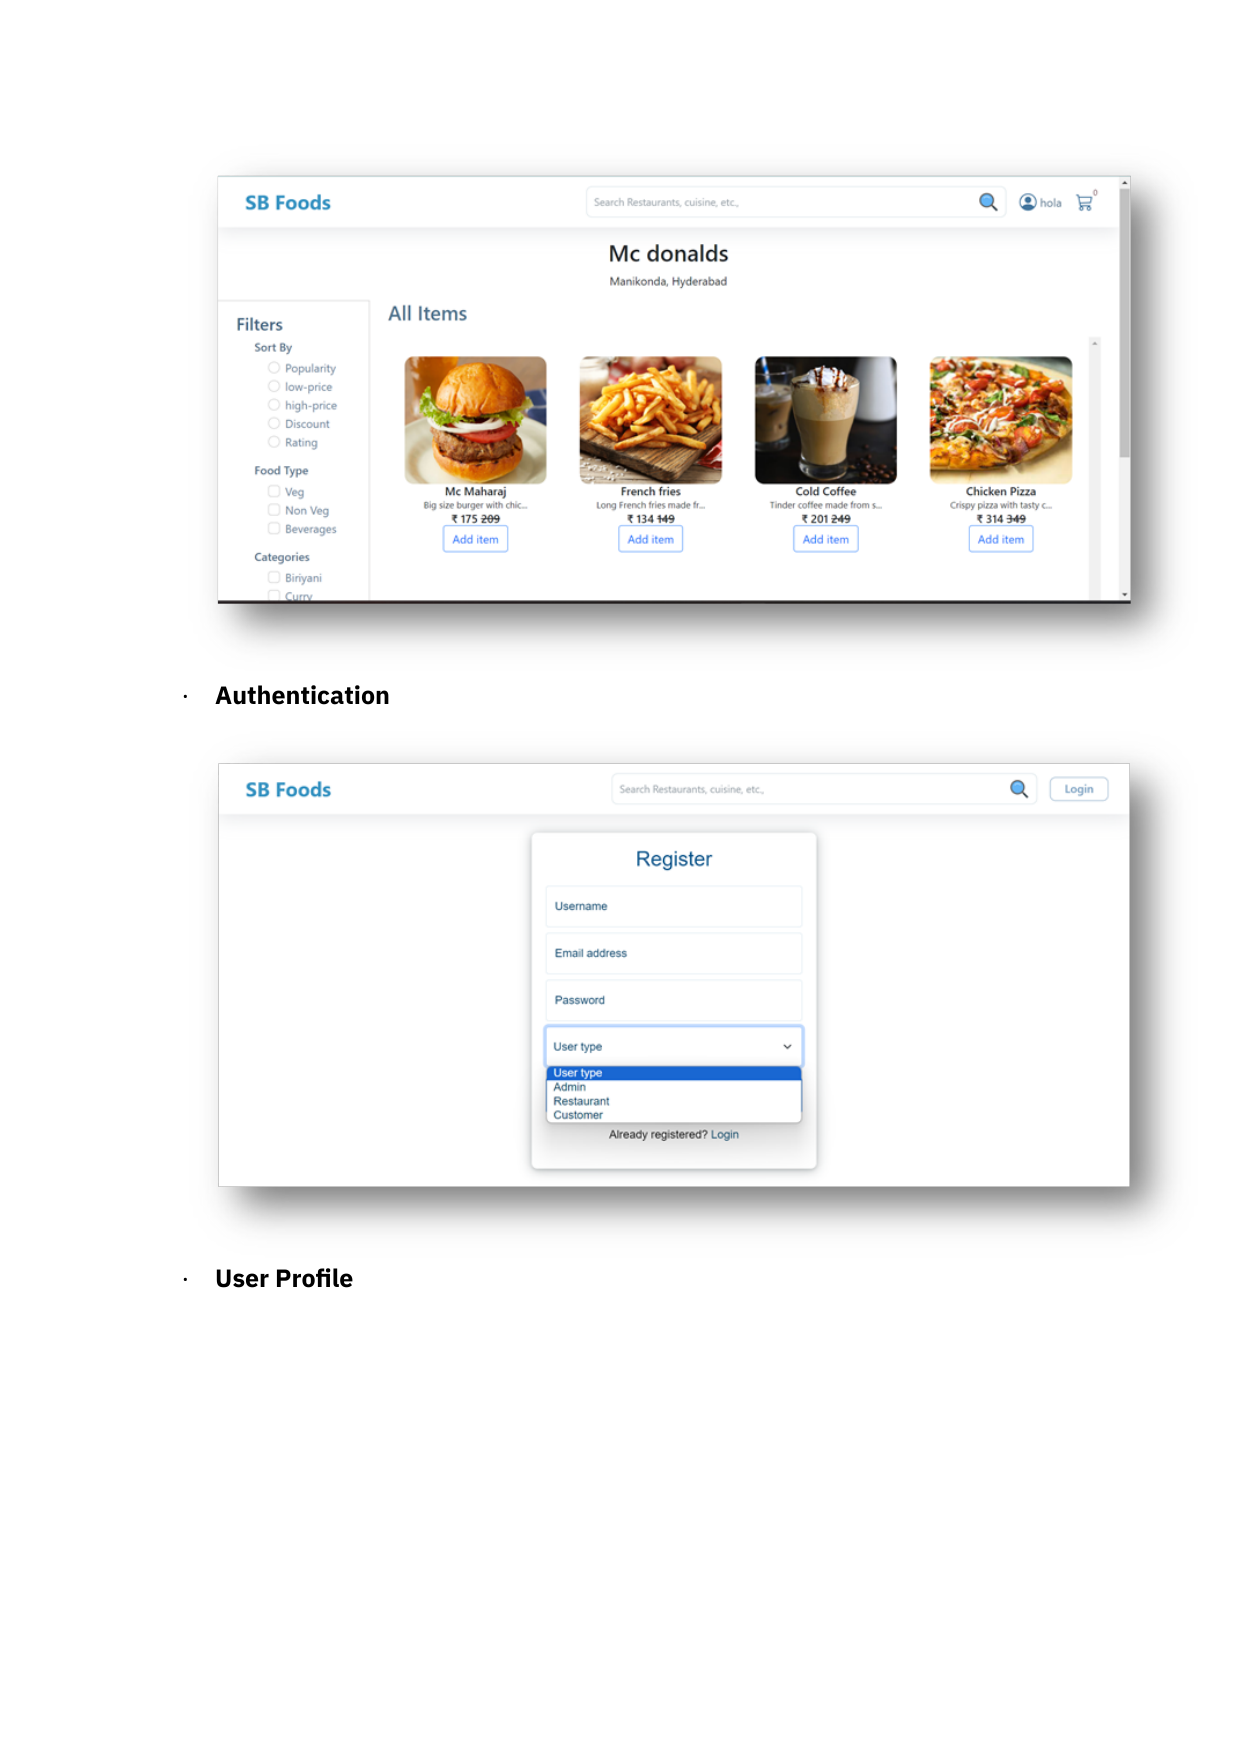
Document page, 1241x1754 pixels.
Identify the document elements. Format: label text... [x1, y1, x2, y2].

picture [181, 139, 1205, 679]
picture [181, 726, 1205, 1263]
text · Authentication [181, 679, 1072, 712]
text · User Profile [181, 1263, 1072, 1295]
